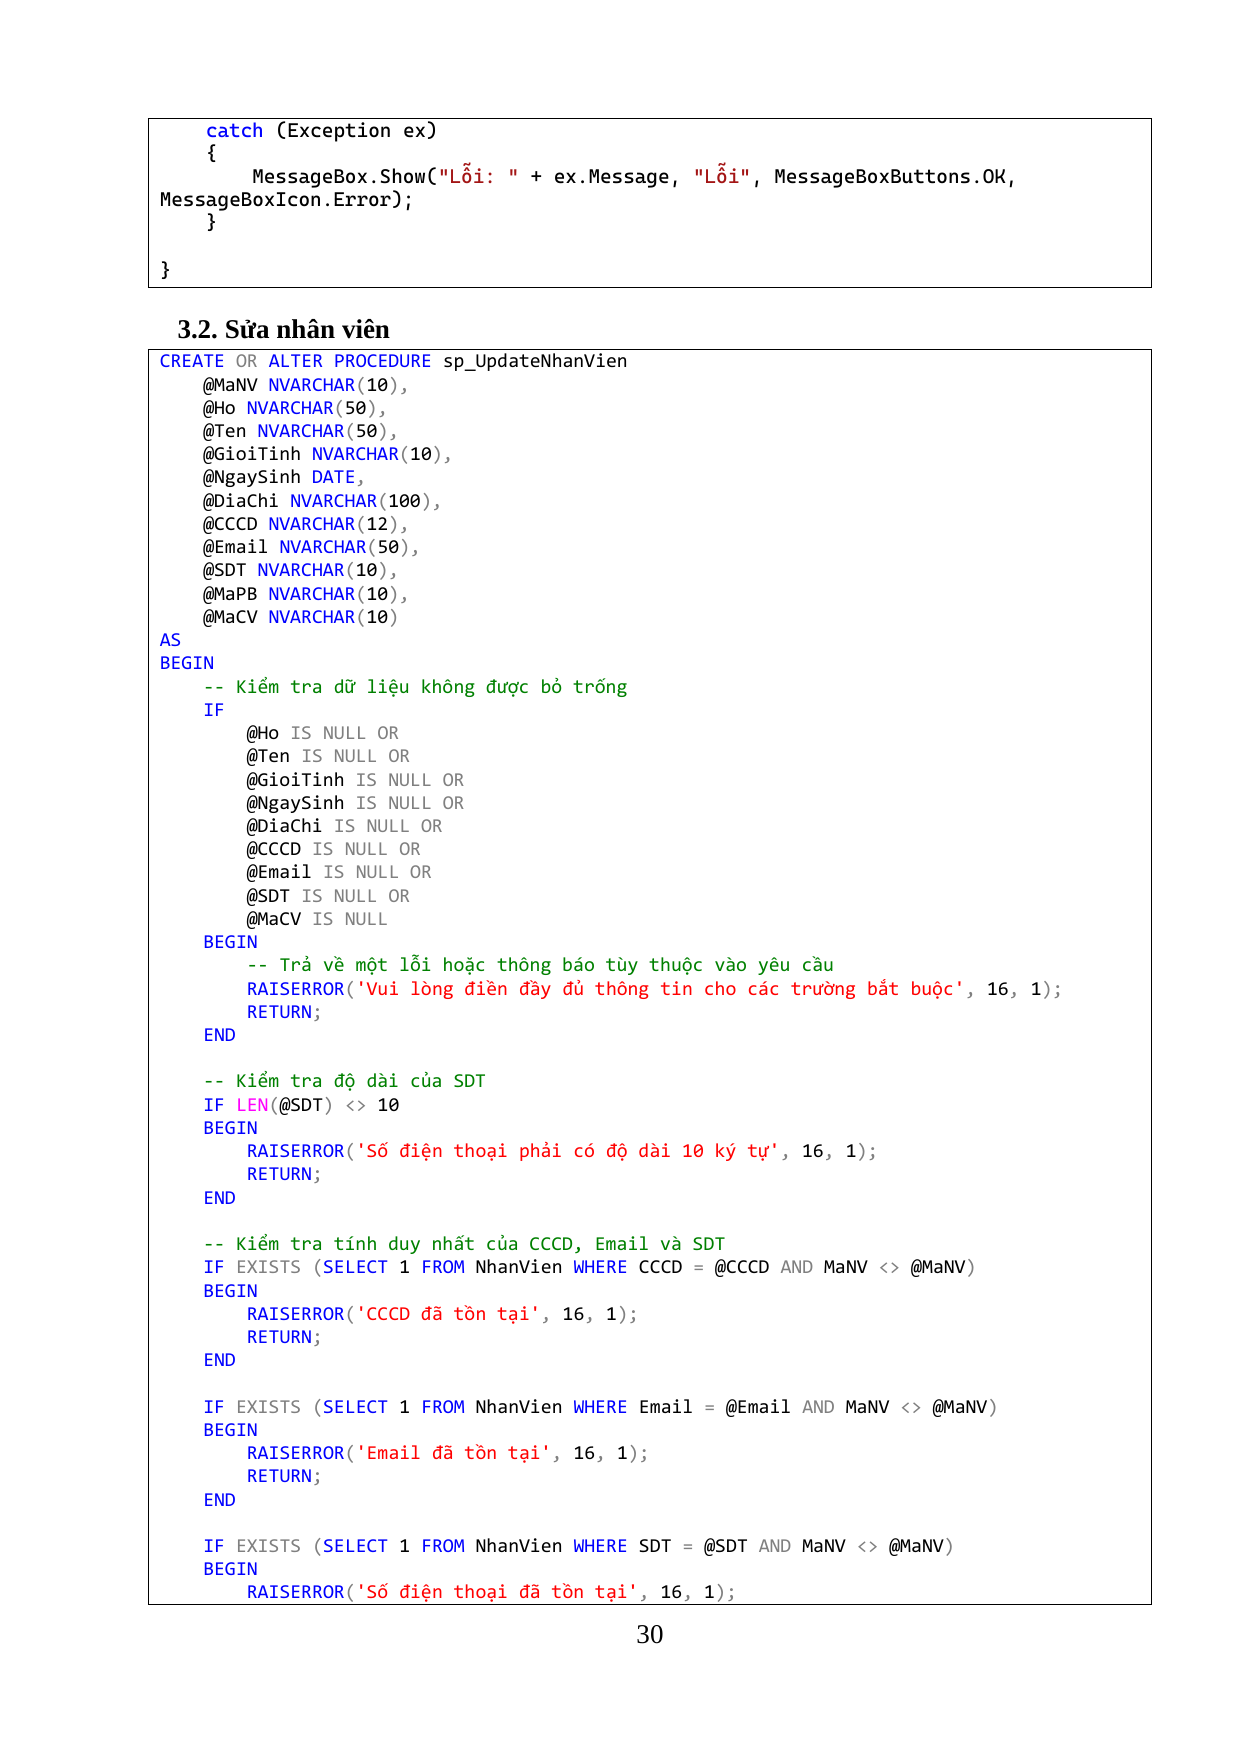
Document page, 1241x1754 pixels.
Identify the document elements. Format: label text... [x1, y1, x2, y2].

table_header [149, 350, 1151, 1604]
subtitle 3.2. Sửa nhân viên [148, 313, 1152, 344]
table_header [149, 119, 1151, 287]
